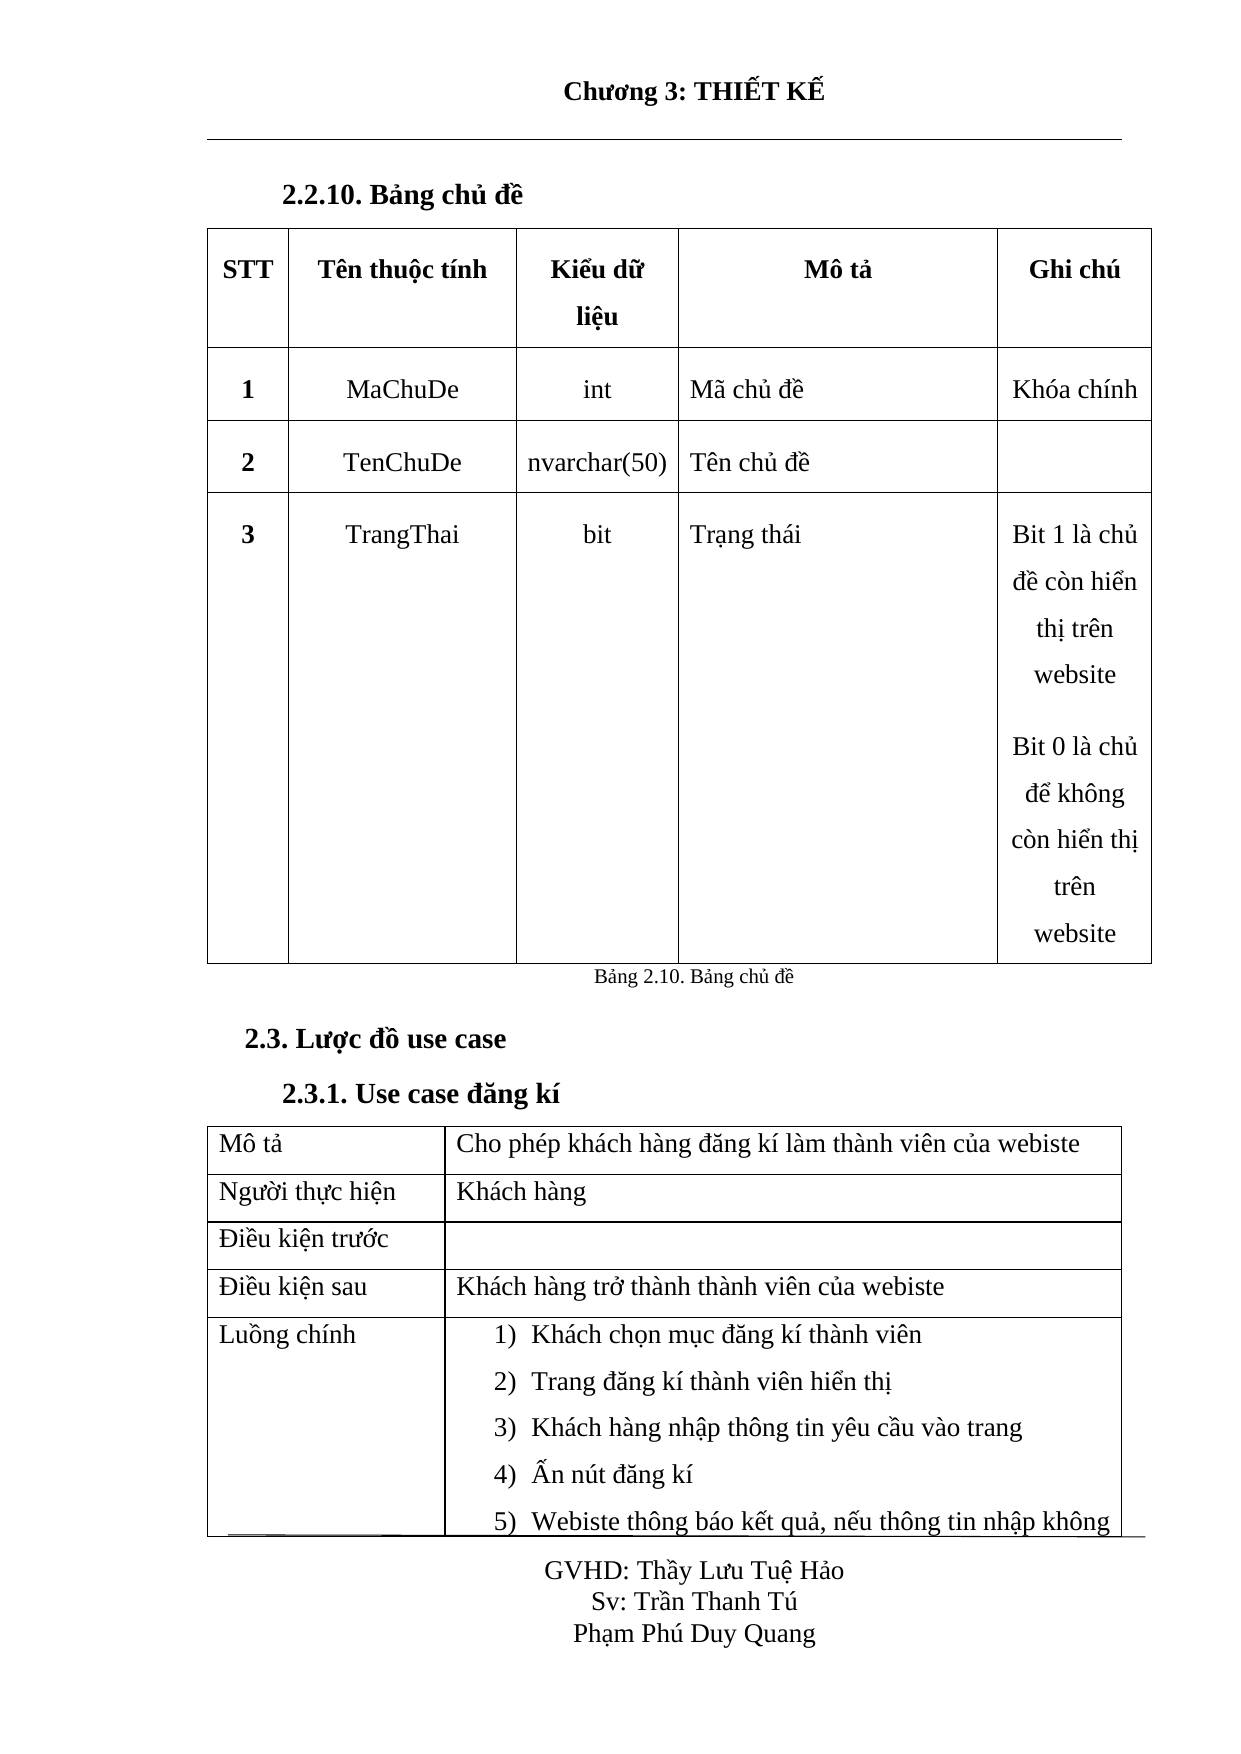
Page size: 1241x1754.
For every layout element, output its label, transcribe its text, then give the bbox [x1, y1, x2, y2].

table_cell TenChuDe [289, 421, 516, 492]
table_cell nvarchar(50) [517, 421, 678, 492]
table_cell Luồng chính [208, 1318, 444, 1536]
subtitle Use case đăng kí [282, 1076, 1122, 1109]
table_header Mô tả [679, 229, 997, 347]
table_cell Khóa chính [998, 348, 1151, 419]
subtitle Bảng chủ đề [282, 177, 1122, 211]
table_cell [446, 1318, 1121, 1536]
table_cell Mã chủ đề [679, 348, 997, 419]
table_header STT [208, 229, 288, 347]
table_cell bit [517, 493, 678, 963]
table_cell Tên chủ đề [679, 421, 997, 492]
table_header Ghi chú [998, 229, 1151, 347]
table_cell Trạng thái [679, 493, 997, 963]
table_cell [998, 421, 1151, 492]
table_header Mô tả [208, 1127, 444, 1174]
table_cell Khách hàng trở thành thành viên của webiste [446, 1270, 1121, 1317]
table_header Cho phép khách hàng đăng kí làm thành viên của webiste [446, 1127, 1121, 1174]
table_cell Điều kiện sau [208, 1270, 444, 1317]
table_cell Khách hàng [446, 1175, 1121, 1221]
text Bảng 2.10. Bảng chủ đề [207, 964, 1122, 988]
table_cell MaChuDe [289, 348, 516, 419]
table_header Kiểu dữ liệu [517, 229, 678, 347]
table_cell [446, 1223, 1121, 1269]
table_cell 1 [208, 348, 288, 419]
table_cell 3 [208, 493, 288, 963]
table_cell Điều kiện trước [208, 1223, 444, 1269]
table_cell 2 [208, 421, 288, 492]
subtitle Lược đồ use case [244, 1021, 1122, 1055]
table_cell int [517, 348, 678, 419]
table_header Tên thuộc tính [289, 229, 516, 347]
table_cell Người thực hiện [208, 1175, 444, 1221]
table_cell TrangThai [289, 493, 516, 963]
table_cell Bit 1 là chủ đề còn hiển thị trên website Bit 0 là chủ để không còn hiển thị trên website [998, 493, 1151, 963]
